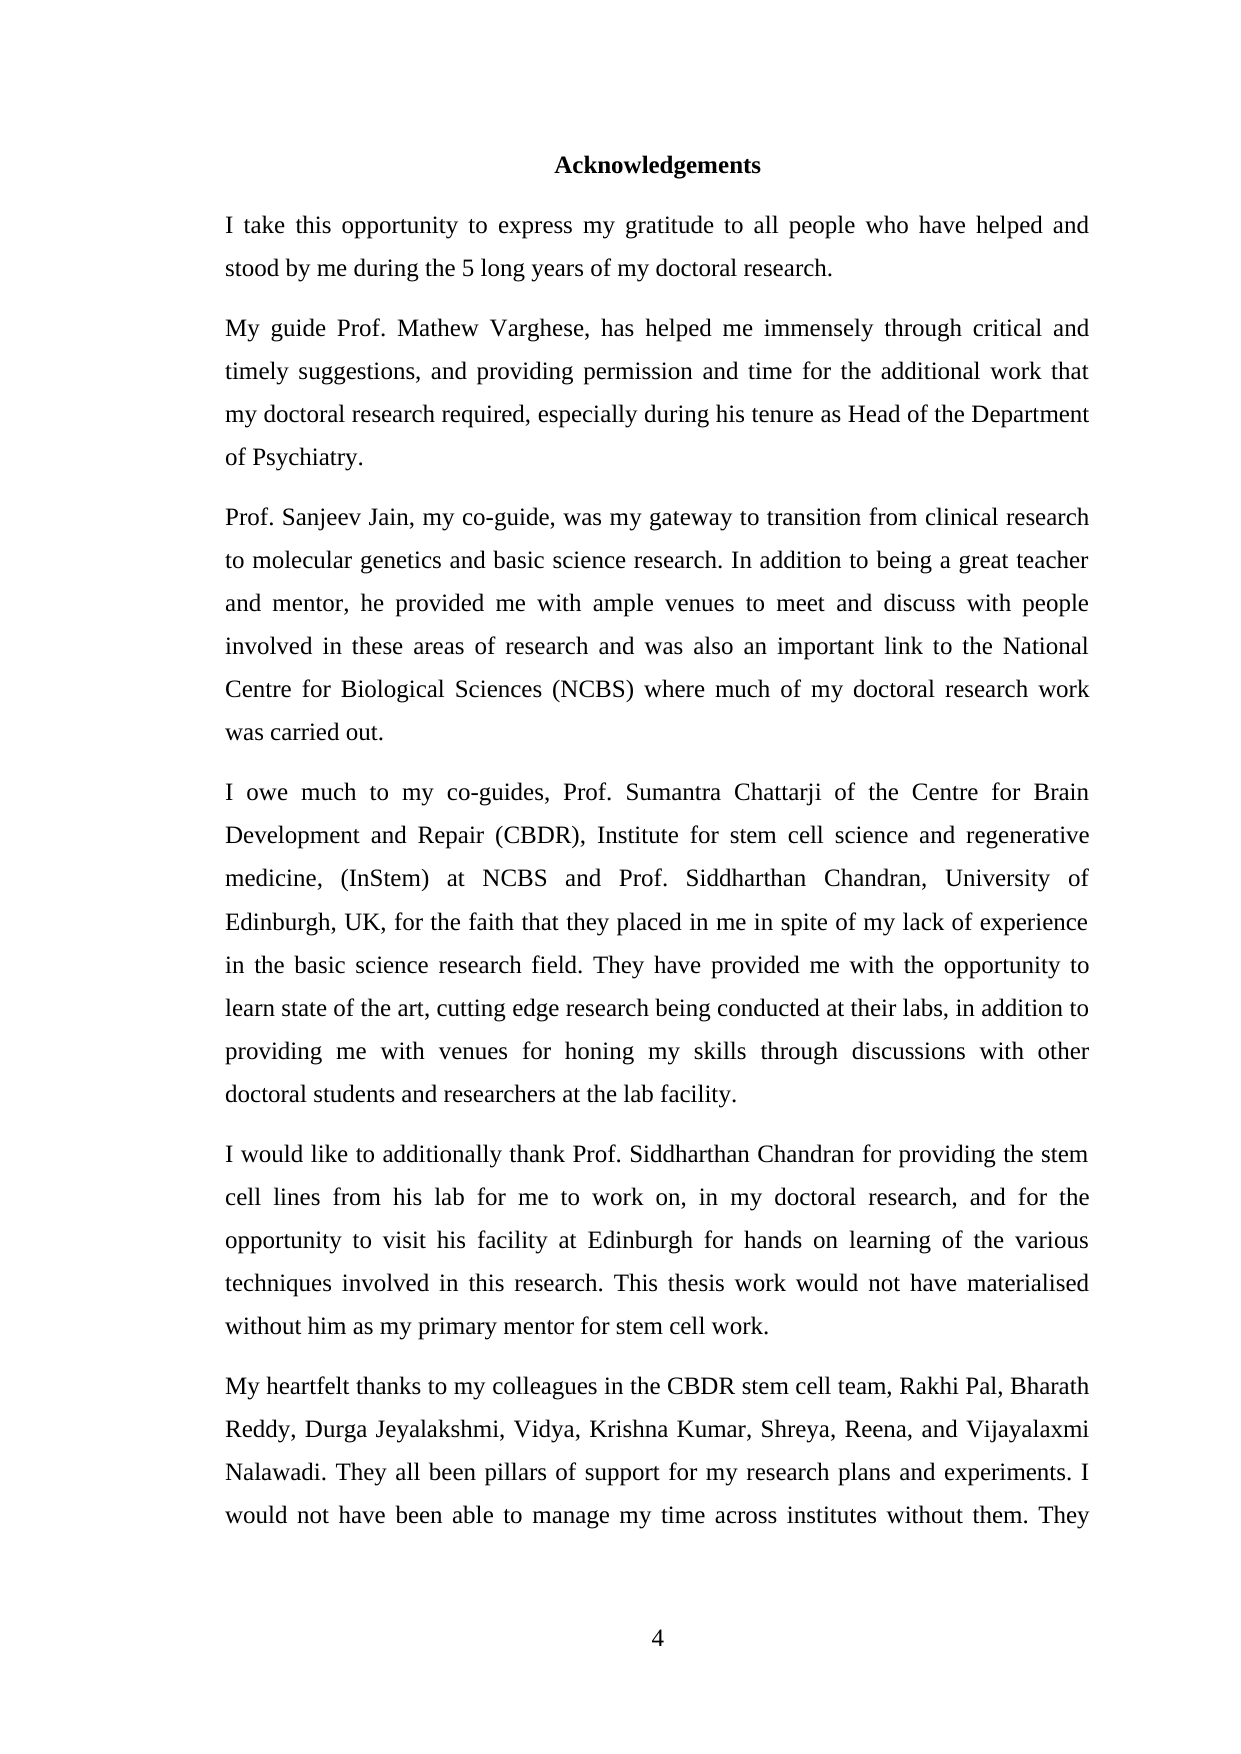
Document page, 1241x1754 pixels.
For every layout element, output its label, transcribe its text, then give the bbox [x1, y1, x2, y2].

text Prof. Sanjeev Jain, my co-guide, was my gateway to transition from clinical research to molecular genetics and basic science research. In addition to being a great teacher and mentor, he provided me with ample venues to meet and discuss with people involved in these areas of research and was also an important link to the National Centre for Biological Sciences (NCBS) where much of my doctoral research work was carried out. [225, 502, 1090, 746]
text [225, 1371, 1090, 1529]
text My guide Prof. Mathew Varghese, has helped me immensely through critical and timely suggestions, and providing permission and time for the additional work that my doctoral research required, especially during his tenure as Head of the Department of Psychiatry. [225, 313, 1090, 471]
text Acknowledgements [225, 150, 1090, 179]
text I owe much to my co-guides, Prof. Sumantra Chattarji of the Centre for Brain Development and Repair (CBDR), Institute for stem cell science and regenerative medicine, (InStem) at NCBS and Prof. Siddharthan Chandran, University of Edinburgh, UK, for the faith that they placed in me in spite of my lack of experience in the basic science research field. They have provided me with the opportunity to learn state of the art, cutting edge research being conducted at their labs, in addition to providing me with venues for honing my skills through discussions with other doctoral students and researchers at the lab facility. [225, 777, 1090, 1108]
text I would like to additionally thank Prof. Siddharthan Chandran for providing the stem cell lines from his lab for me to work on, in my doctoral research, and for the opportunity to visit his facility at Edinburgh for hands on learning of the various techniques involved in this research. This thesis work would not have materialised without him as my primary mentor for stem cell work. [225, 1139, 1090, 1340]
text I take this opportunity to express my gratitude to all people who have helped and stood by me during the 5 long years of my doctoral research. [225, 210, 1090, 282]
